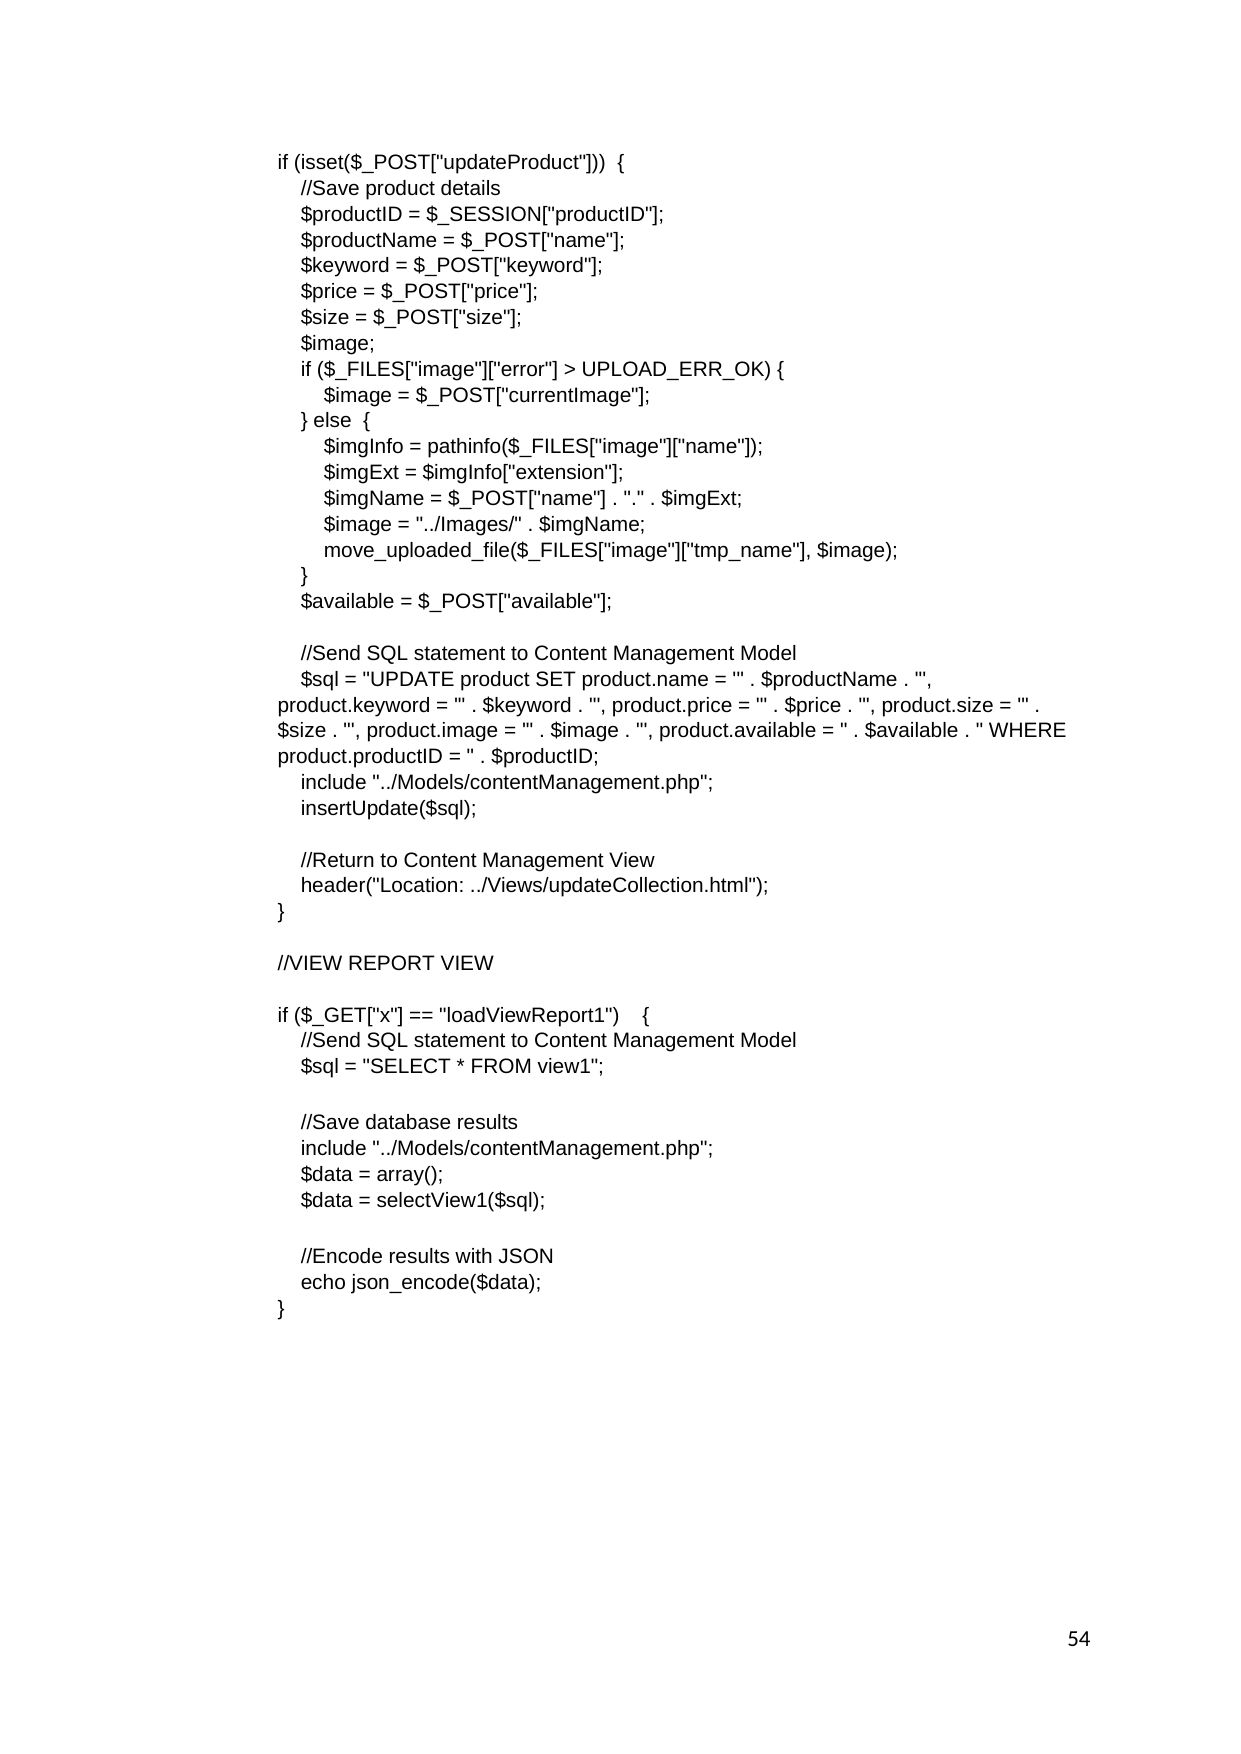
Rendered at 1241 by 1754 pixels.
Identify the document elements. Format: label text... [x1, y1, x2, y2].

list } [277, 1295, 1090, 1319]
list //Send SQL statement to Content Management Model [277, 1028, 1090, 1052]
list $imgInfo = pathinfo($_FILES["image"]["name"]); [277, 434, 1090, 458]
list if ($_FILES["image"]["error"] > UPLOAD_ERR_OK) { [277, 357, 1090, 381]
list $productID = $_SESSION["productID"]; [277, 202, 1090, 226]
list echo json_encode($data); [277, 1269, 1090, 1293]
list include "../Models/contentManagement.php"; [277, 1136, 1090, 1160]
list //VIEW REPORT VIEW [277, 951, 1090, 975]
list $data = array(); [277, 1162, 1090, 1186]
list //Return to Content Management View [277, 847, 1090, 871]
list $image = $_POST["currentImage"]; [277, 382, 1090, 406]
list $productName = $_POST["name"]; [277, 227, 1090, 251]
list //Save database results [277, 1110, 1090, 1134]
list $image = "../Images/" . $imgName; [277, 512, 1090, 536]
list //Save product details [277, 176, 1090, 200]
list include "../Models/contentManagement.php"; [277, 770, 1090, 794]
list $size = $_POST["size"]; [277, 305, 1090, 329]
list if (isset($_POST["updateProduct"])) { [277, 150, 1090, 174]
list //Send SQL statement to Content Management Model [277, 641, 1090, 665]
list header("Location: ../Views/updateCollection.html"); [277, 873, 1090, 897]
list $imgExt = $imgInfo["extension"]; [277, 460, 1090, 484]
list $keyword = $_POST["keyword"]; [277, 253, 1090, 277]
list //Encode results with JSON [277, 1244, 1090, 1268]
list } else { [277, 408, 1090, 432]
list $data = selectView1($sql); [277, 1188, 1090, 1212]
list $sql = "SELECT * FROM view1"; [277, 1054, 1090, 1078]
list } [277, 899, 1090, 923]
list move_uploaded_file($_FILES["image"]["tmp_name"], $image); [277, 537, 1090, 561]
list insertUpdate($sql); [277, 796, 1090, 820]
list if ($_GET["x"] == "loadViewReport1") { [277, 1002, 1090, 1026]
list $sql = "UPDATE product SET product.name = '" . $productName . "', product.keyword = '" . $keyword . "', product.price = '" . $price . "', product.size = '" . $size . "', product.image = '" . $image . "', product.available = " . $available . " WHERE product.productID = " . $productID; [277, 667, 1090, 768]
list $price = $_POST["price"]; [277, 279, 1090, 303]
list $imgName = $_POST["name"] . "." . $imgExt; [277, 486, 1090, 510]
list } [277, 563, 1090, 587]
list $image; [277, 331, 1090, 355]
list $available = $_POST["available"]; [277, 589, 1090, 613]
